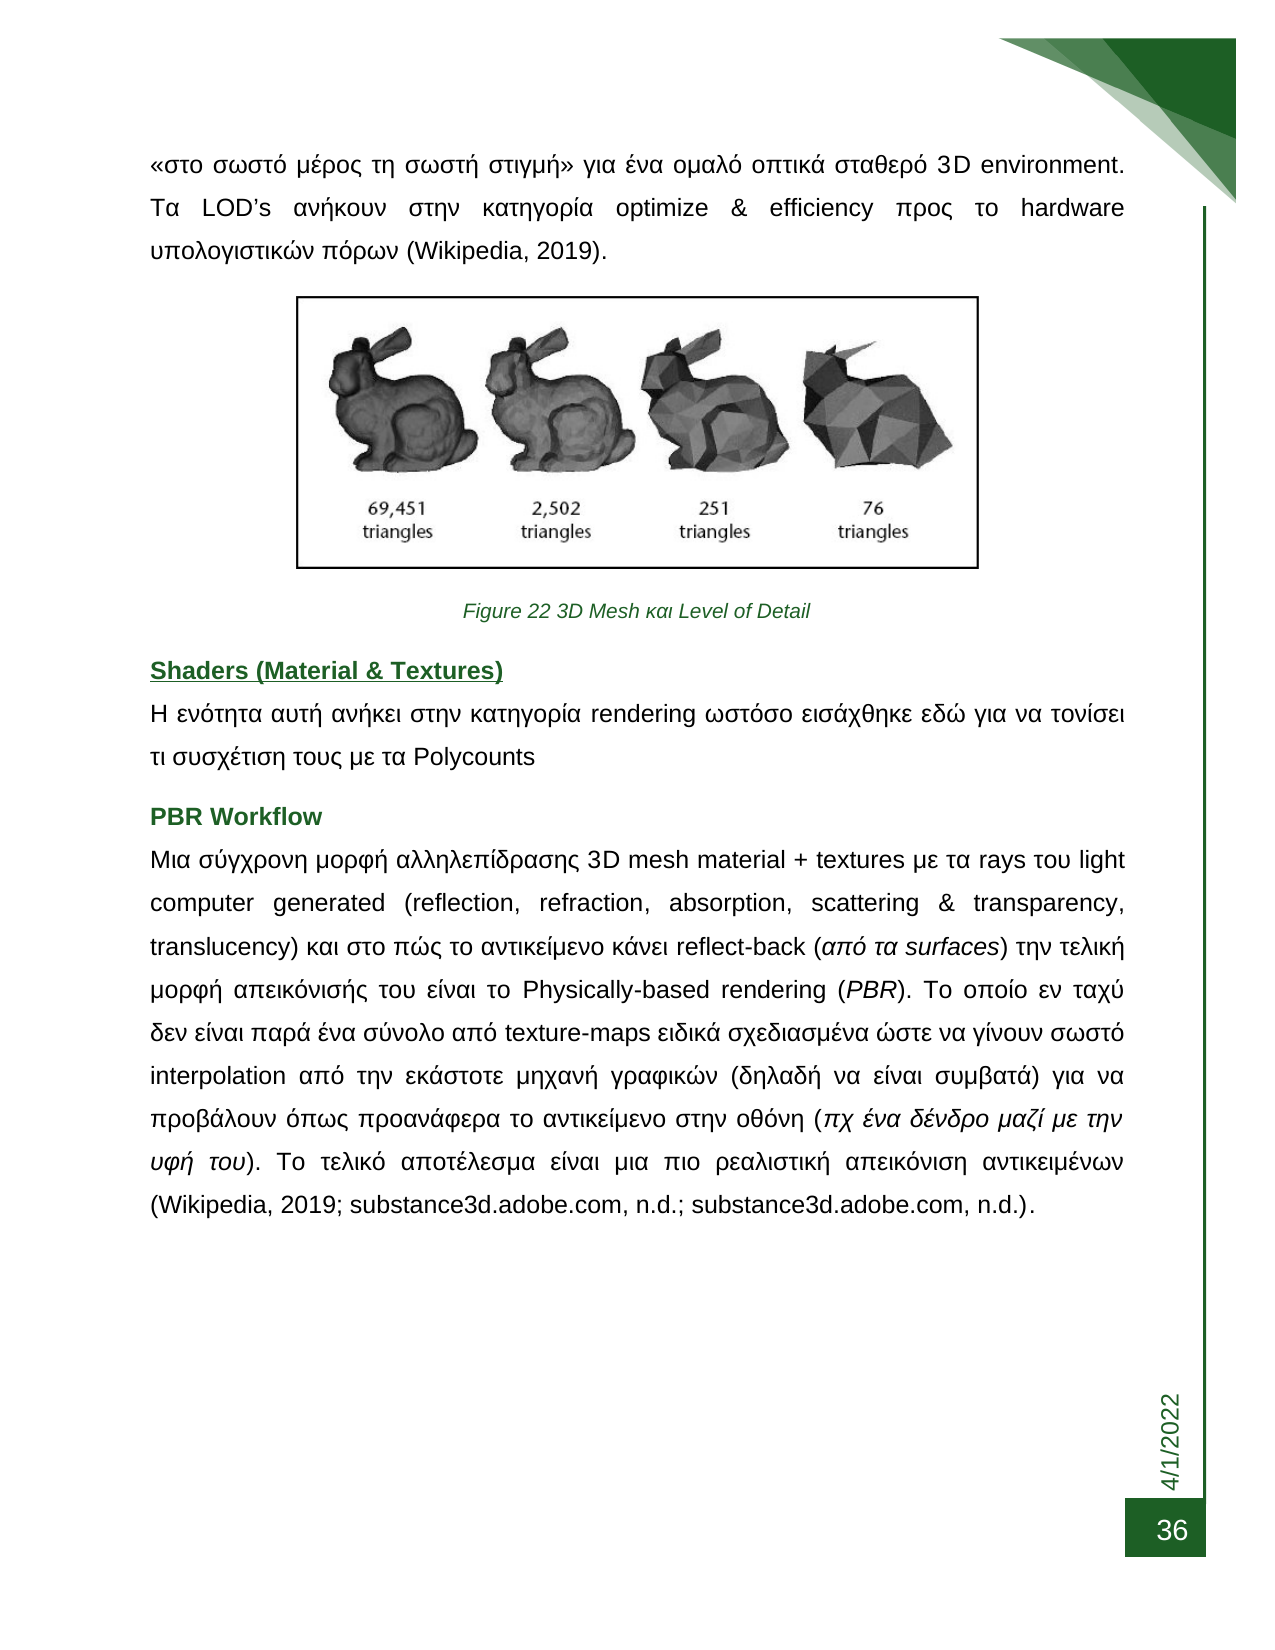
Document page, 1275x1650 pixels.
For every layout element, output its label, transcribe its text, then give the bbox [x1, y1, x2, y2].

text Figure 23 3D Mesh και Level of Detail [150, 599, 1125, 623]
subtitle PBR Workflow [150, 802, 1125, 831]
text Η ενότητα αυτή ανήκει στην κατηγορία rendering ωστόσο εισάχθηκε εδώ για να τονίσει τι συσχέτιση τους με τα Polycounts [150, 699, 1125, 771]
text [150, 150, 1125, 265]
text Μια σύγχρονη μορφή αλληλεπίδρασης 3D mesh material + textures με τα rays του light computer generated (reflection, refraction, absorption, scattering & transparency, translucency) και στο πώς το αντικείμενο κάνει reflect-back (από τα surfaces) την τελική μορφή απεικόνισής του είναι το Physically-based rendering (PBR). Το οποίο εν ταχύ δεν είναι παρά ένα σύνολο από texture-maps ειδικά σχεδιασμένα ώστε να γίνουν σωστό interpolation από την εκάστοτε μηχανή γραφικών (δηλαδή να είναι συμβατά) για να προβάλουν όπως προανάφερα το αντικείμενο στην οθόνη (πχ ένα δένδρο μαζί με την υφή του). Το τελικό αποτέλεσμα είναι μια πιο ρεαλιστική απεικόνιση αντικειμένων . [150, 845, 1125, 1219]
picture [997, 38, 1236, 204]
subtitle Shaders (Material & Textures) [150, 656, 1125, 685]
picture [295, 296, 980, 569]
